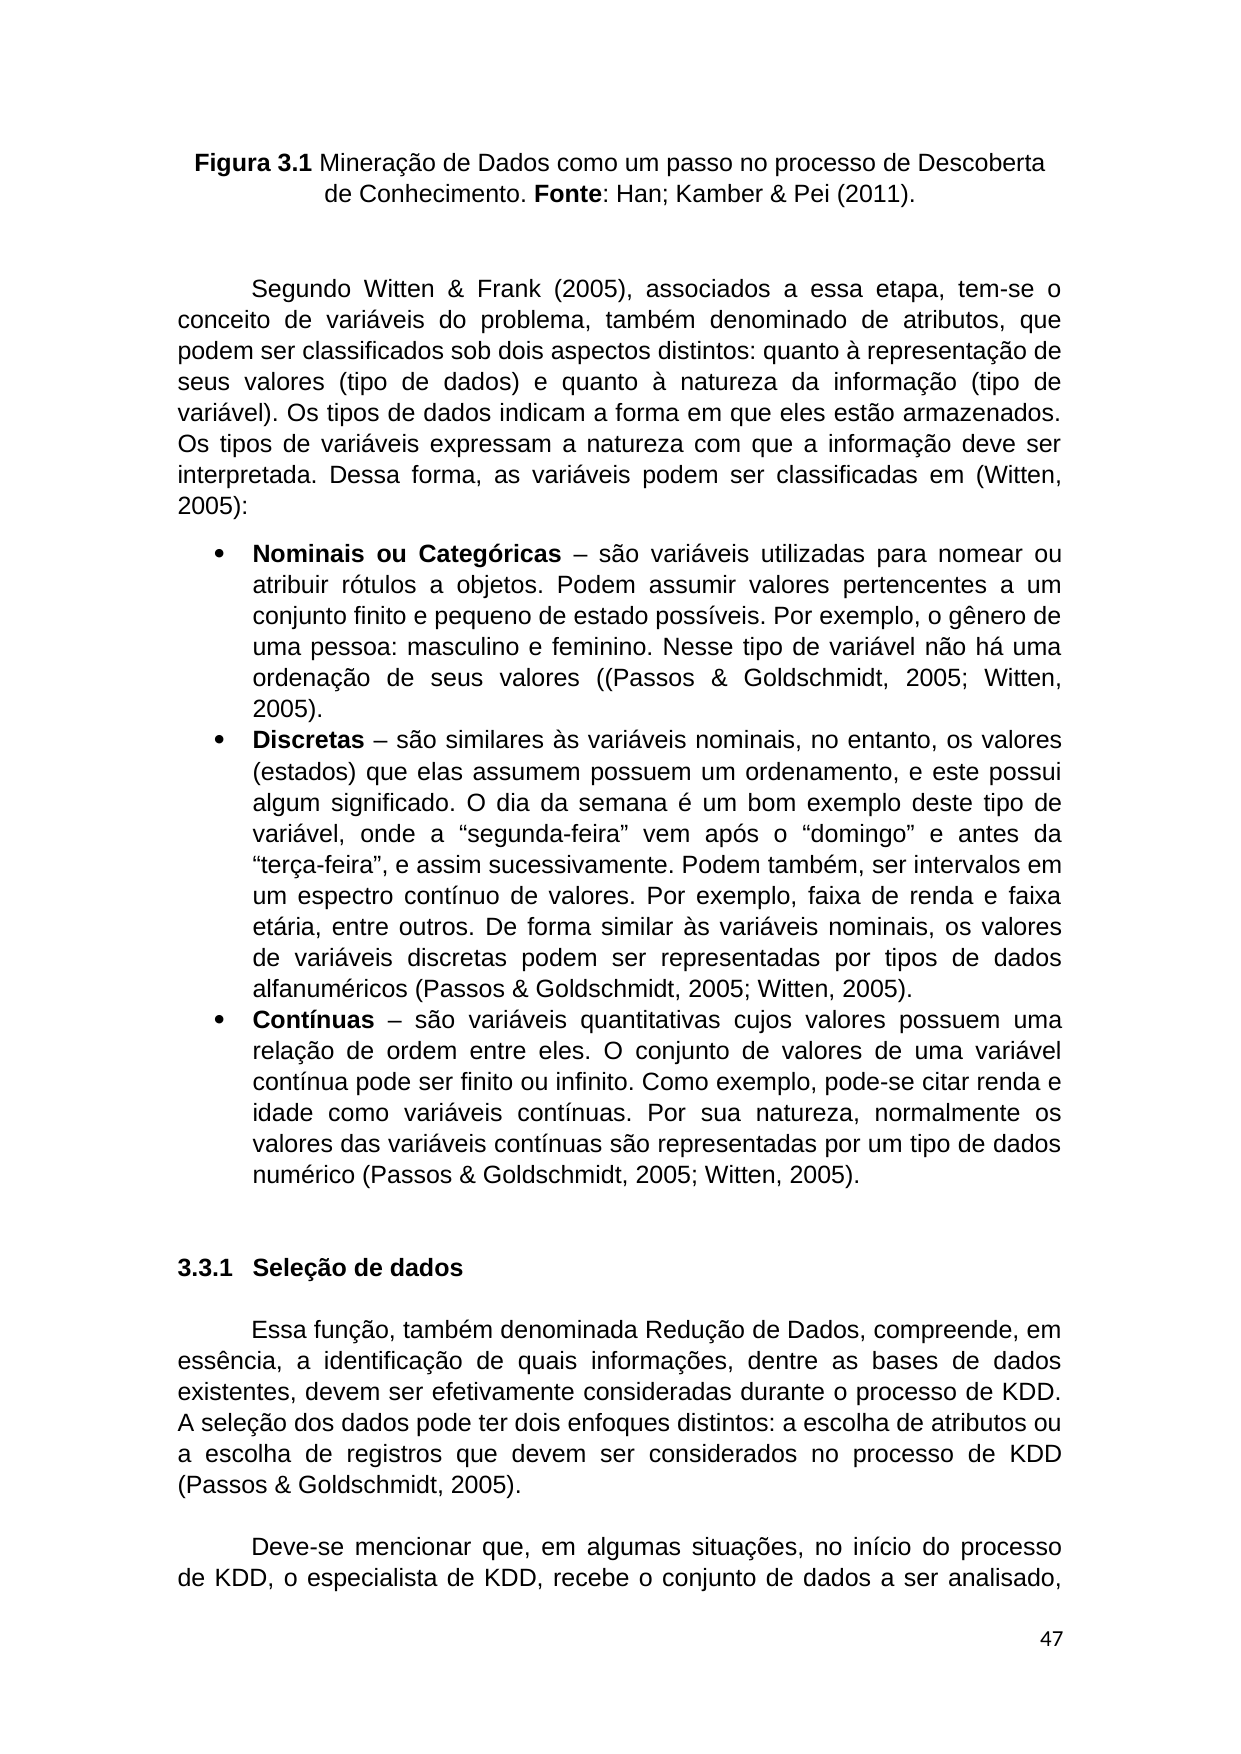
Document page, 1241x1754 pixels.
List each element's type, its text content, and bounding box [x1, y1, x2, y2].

list Seleção de dados [177, 1253, 1063, 1282]
list Essa função, também denominada Redução de Dados, compreende, em essência, a identificação de quais informações, dentre as bases de dados existentes, devem ser efetivamente consideradas durante o processo de KDD. A seleção dos dados pode ter dois enfoques distintos: a escolha de atributos ou a escolha de registros que devem ser considerados no processo de KDD (Passos & Goldschmidt, 2005). [177, 1315, 1063, 1499]
list Discretas – são similares às variáveis nominais, no entanto, os valores (estados) que elas assumem possuem um ordenamento, e este possui algum significado. O dia da semana é um bom exemplo deste tipo de variável, onde a “segunda-feira” vem após o “domingo” e antes da “terça-feira”, e assim sucessivamente. Podem também, ser intervalos em um espectro contínuo de valores. Por exemplo, faixa de renda e faixa etária, entre outros. De forma similar às variáveis nominais, os valores de variáveis discretas podem ser representadas por tipos de dados alfanuméricos (Passos & Goldschmidt, 2005; Witten, 2005). [215, 725, 1063, 1003]
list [177, 1532, 1063, 1592]
list Nominais ou Categóricas – são variáveis utilizadas para nomear ou atribuir rótulos a objetos. Podem assumir valores pertencentes a um conjunto finito e pequeno de estado possíveis. Por exemplo, o gênero de uma pessoa: masculino e feminino. Nesse tipo de variável não há uma ordenação de seus valores ((Passos & Goldschmidt, 2005; Witten, 2005). [215, 539, 1063, 723]
text Figura 3.1 Mineração de Dados como um passo no processo de Descoberta de Conhecimento. Fonte: Han; Kamber & Pei (2011). [177, 148, 1063, 207]
list Contínuas – são variáveis quantitativas cujos valores possuem uma relação de ordem entre eles. O conjunto de valores de uma variável contínua pode ser finito ou infinito. Como exemplo, pode-se citar renda e idade como variáveis contínuas. Por sua natureza, normalmente os valores das variáveis contínuas são representadas por um tipo de dados numérico (Passos & Goldschmidt, 2005; Witten, 2005). [215, 1005, 1063, 1189]
text Segundo Witten & Frank (2005), associados a essa etapa, tem-se o conceito de variáveis do problema, também denominado de atributos, que podem ser classificados sob dois aspectos distintos: quanto à representação de seus valores (tipo de dados) e quanto à natureza da informação (tipo de variável). Os tipos de dados indicam a forma em que eles estão armazenados. Os tipos de variáveis expressam a natureza com que a informação deve ser interpretada. Dessa forma, as variáveis podem ser classificadas em (Witten, 2005): [177, 274, 1063, 520]
